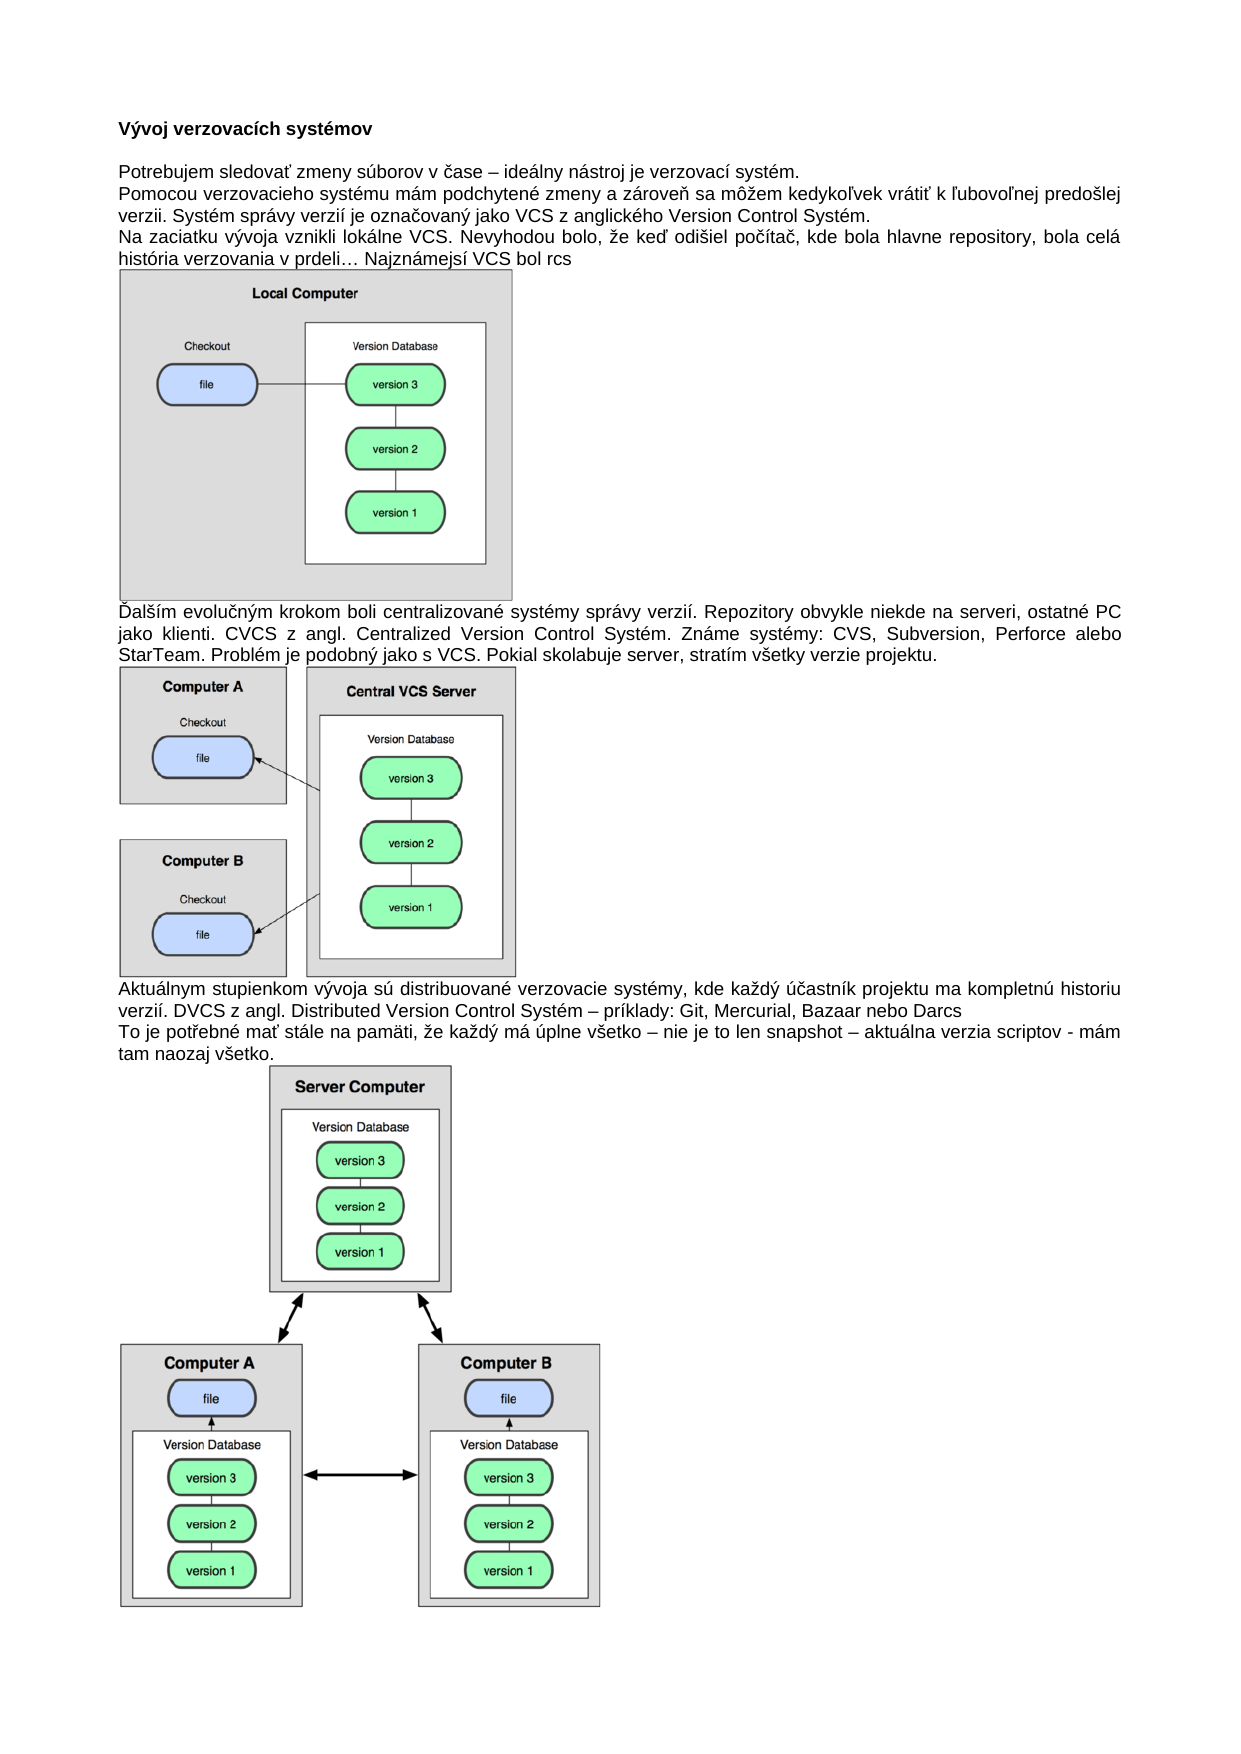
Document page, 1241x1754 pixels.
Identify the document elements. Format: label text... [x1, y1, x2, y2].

subtitle Vývoj verzovacích systémov [118, 118, 1122, 140]
text Pomocou verzovacieho systému mám podchytené zmeny a zároveň sa môžem kedykoľvek vrátiť k ľubovoľnej predošlej verzii. Systém správy verzií je označovaný jako VCS z anglického Version Control Systém. [118, 183, 1122, 226]
picture [118, 269, 513, 601]
text Ďalším evolučným krokom boli centralizované systémy správy verzií. Repozitory obvykle niekde na serveri, ostatné PC jako klienti. CVCS z angl. Centralized Version Control Systém. Známe systémy: CVS, Subversion, Perforce alebo StarTeam. Problém je podobný jako s VCS. Pokial skolabuje server, stratím všetky verzie projektu. [118, 601, 1122, 665]
text Na zaciatku vývoja vznikli lokálne VCS. Nevyhodou bolo, že keď odišiel počítač, kde bola hlavne repository, bola celá história verzovania v prdeli… Najznámejsí VCS bol rcs [118, 226, 1122, 269]
text Potrebujem sledovať zmeny súborov v čase – ideálny nástroj je verzovací systém. [118, 161, 1122, 183]
text Aktuálnym stupienkom vývoja sú distribuované verzovacie systémy, kde každý účastník projektu ma kompletnú historiu verzií. DVCS z angl. Distributed Version Control Systém – príklady: Git, Mercurial, Bazaar nebo Darcs [118, 978, 1122, 1021]
picture [118, 665, 517, 978]
picture [118, 1064, 601, 1608]
text To je potřebné mať stále na pamäti, že každý má úplne všetko – nie je to len snapshot – aktuálna verzia scriptov - mám tam naozaj všetko. [118, 1021, 1122, 1064]
